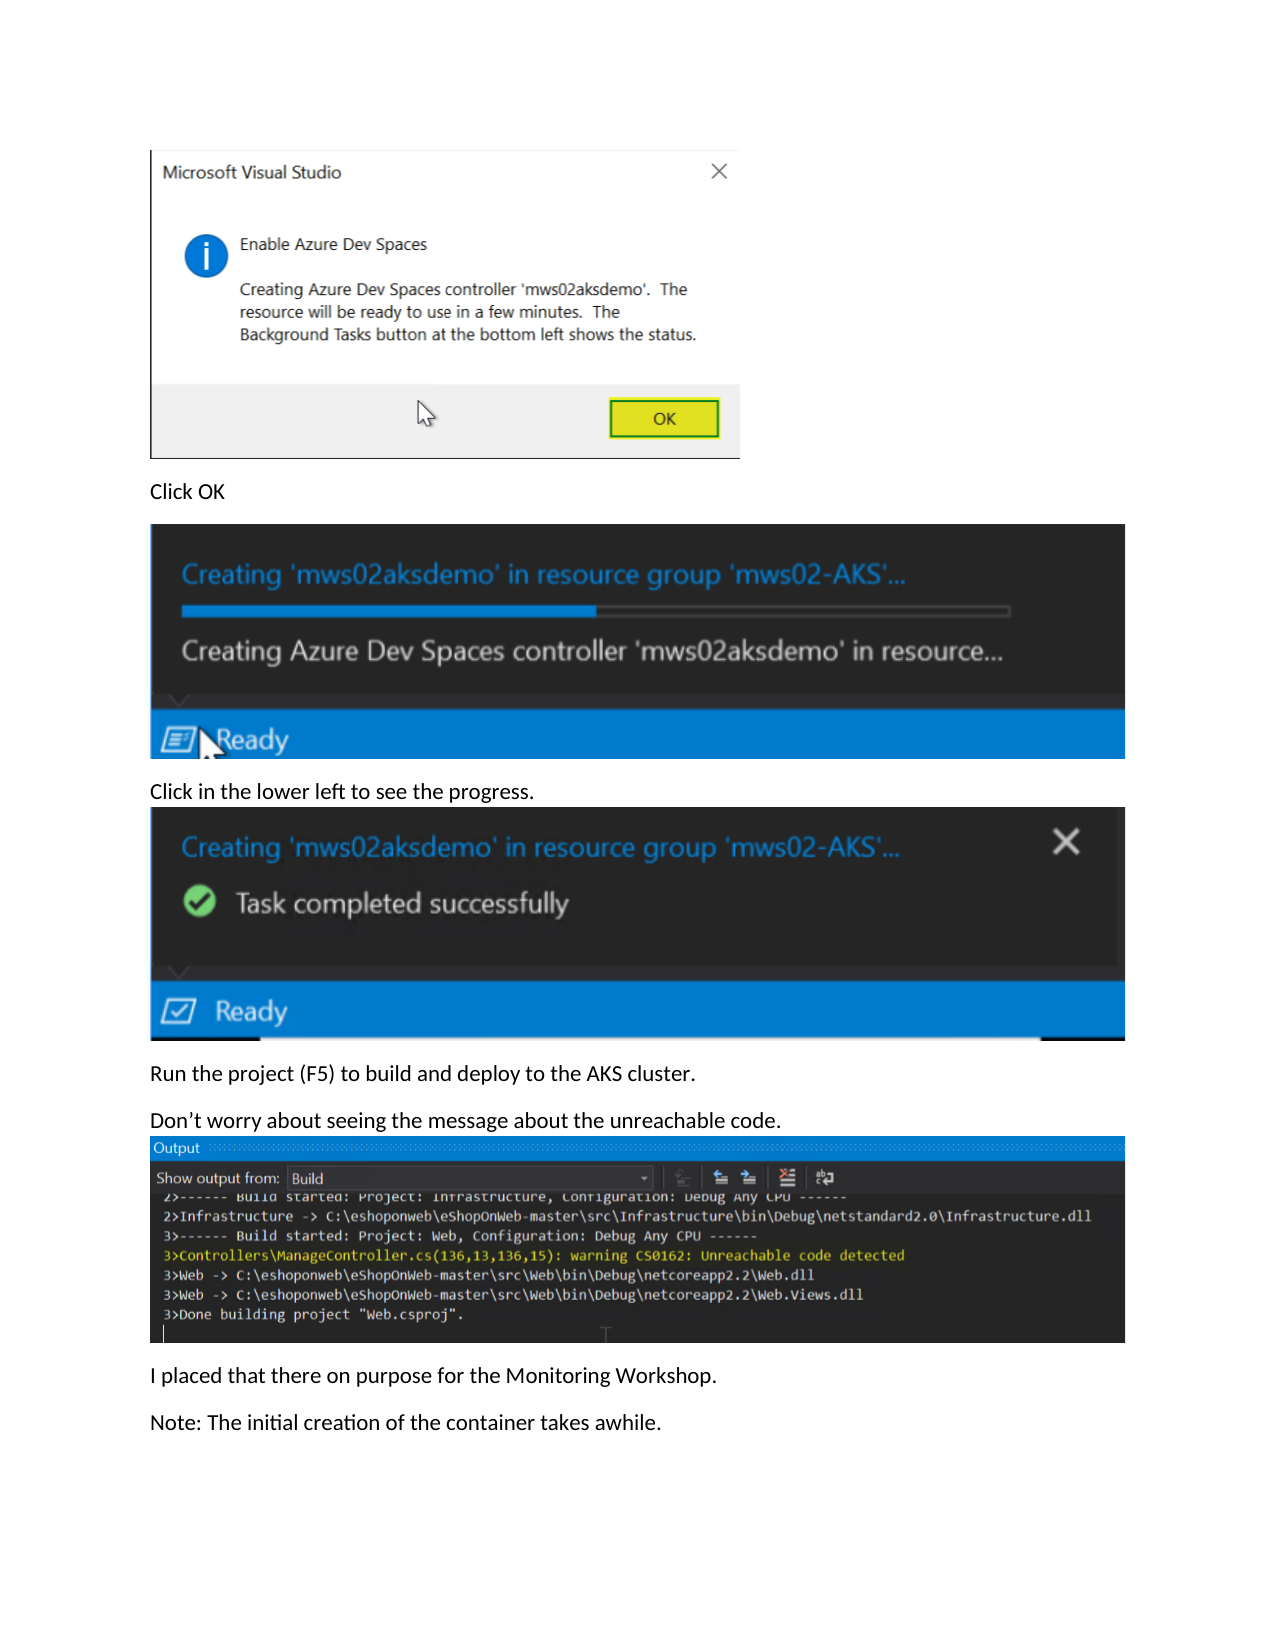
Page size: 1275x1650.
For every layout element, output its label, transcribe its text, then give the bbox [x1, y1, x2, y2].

text Don’t worry about seeing the message about the unreachable code. [150, 1106, 1125, 1136]
text Click in the lower left to see the progress. [150, 777, 1125, 807]
picture [150, 807, 1125, 1041]
picture [150, 150, 741, 459]
text Run the project (F5) to build and deploy to the AKS cluster. [150, 1059, 1125, 1087]
text Note: The initial creation of the container takes awhile. [150, 1408, 1125, 1436]
picture [150, 1136, 1125, 1343]
text Click OK [150, 477, 1125, 505]
text I placed that there on purpose for the Monitoring Workshop. [150, 1361, 1125, 1389]
picture [150, 524, 1125, 759]
